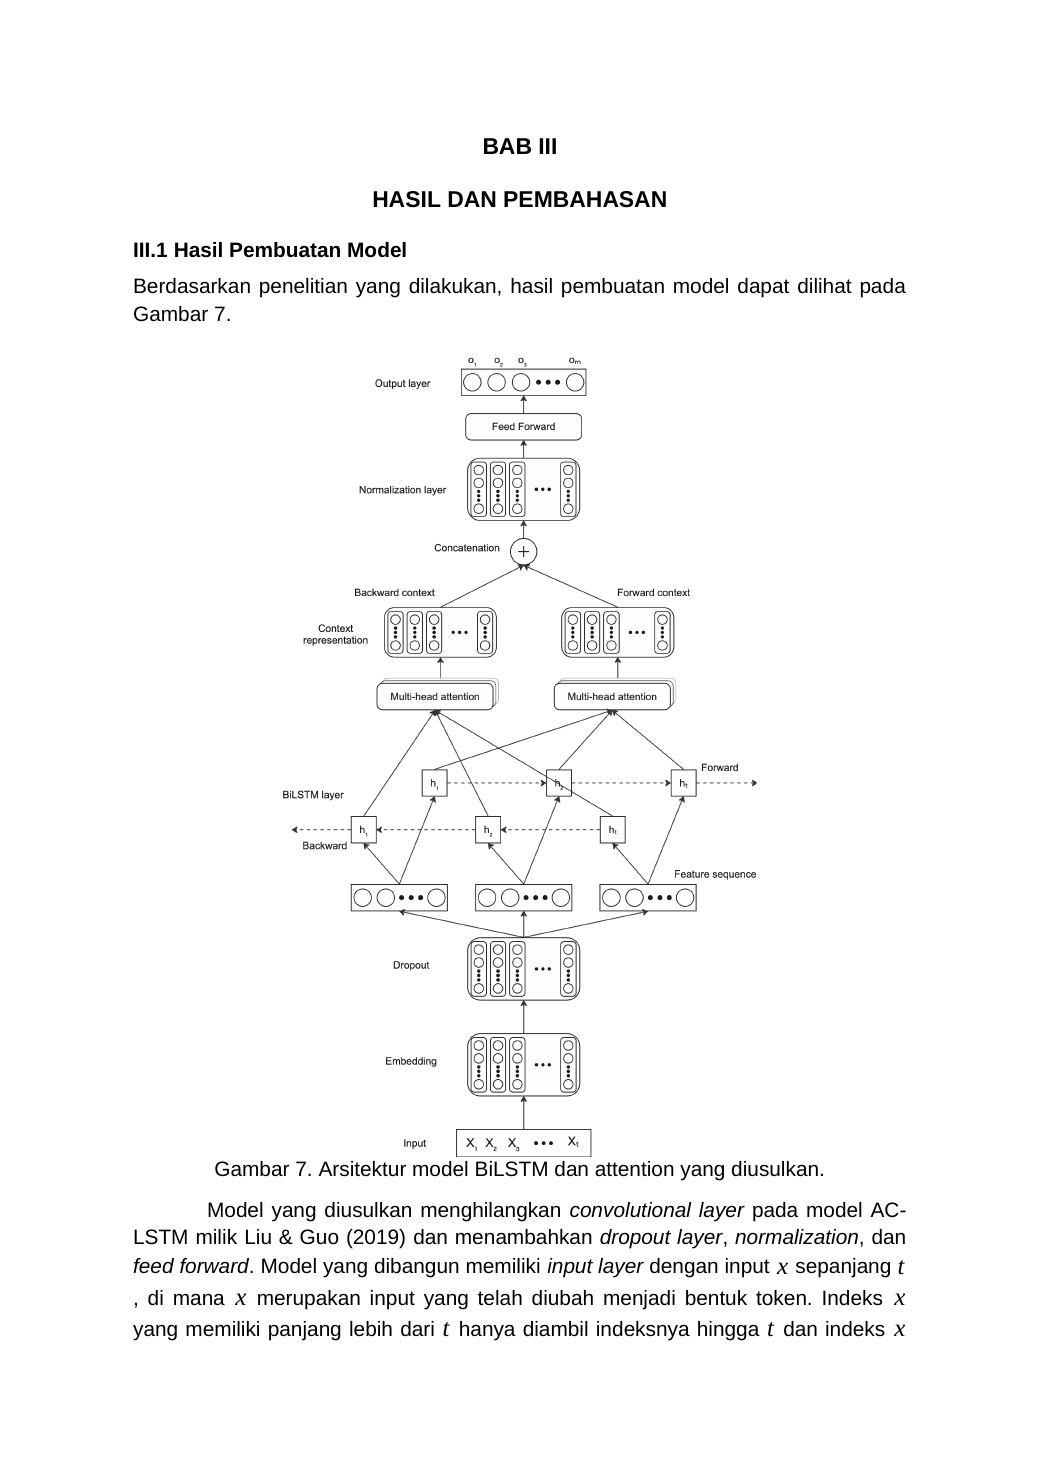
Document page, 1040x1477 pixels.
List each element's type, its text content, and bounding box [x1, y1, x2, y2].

picture [282, 354, 757, 1157]
subtitle Hasil Pembuatan Model [133, 238, 906, 262]
subtitle HASIL DAN PEMBAHASAN [133, 133, 906, 212]
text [133, 1198, 906, 1342]
